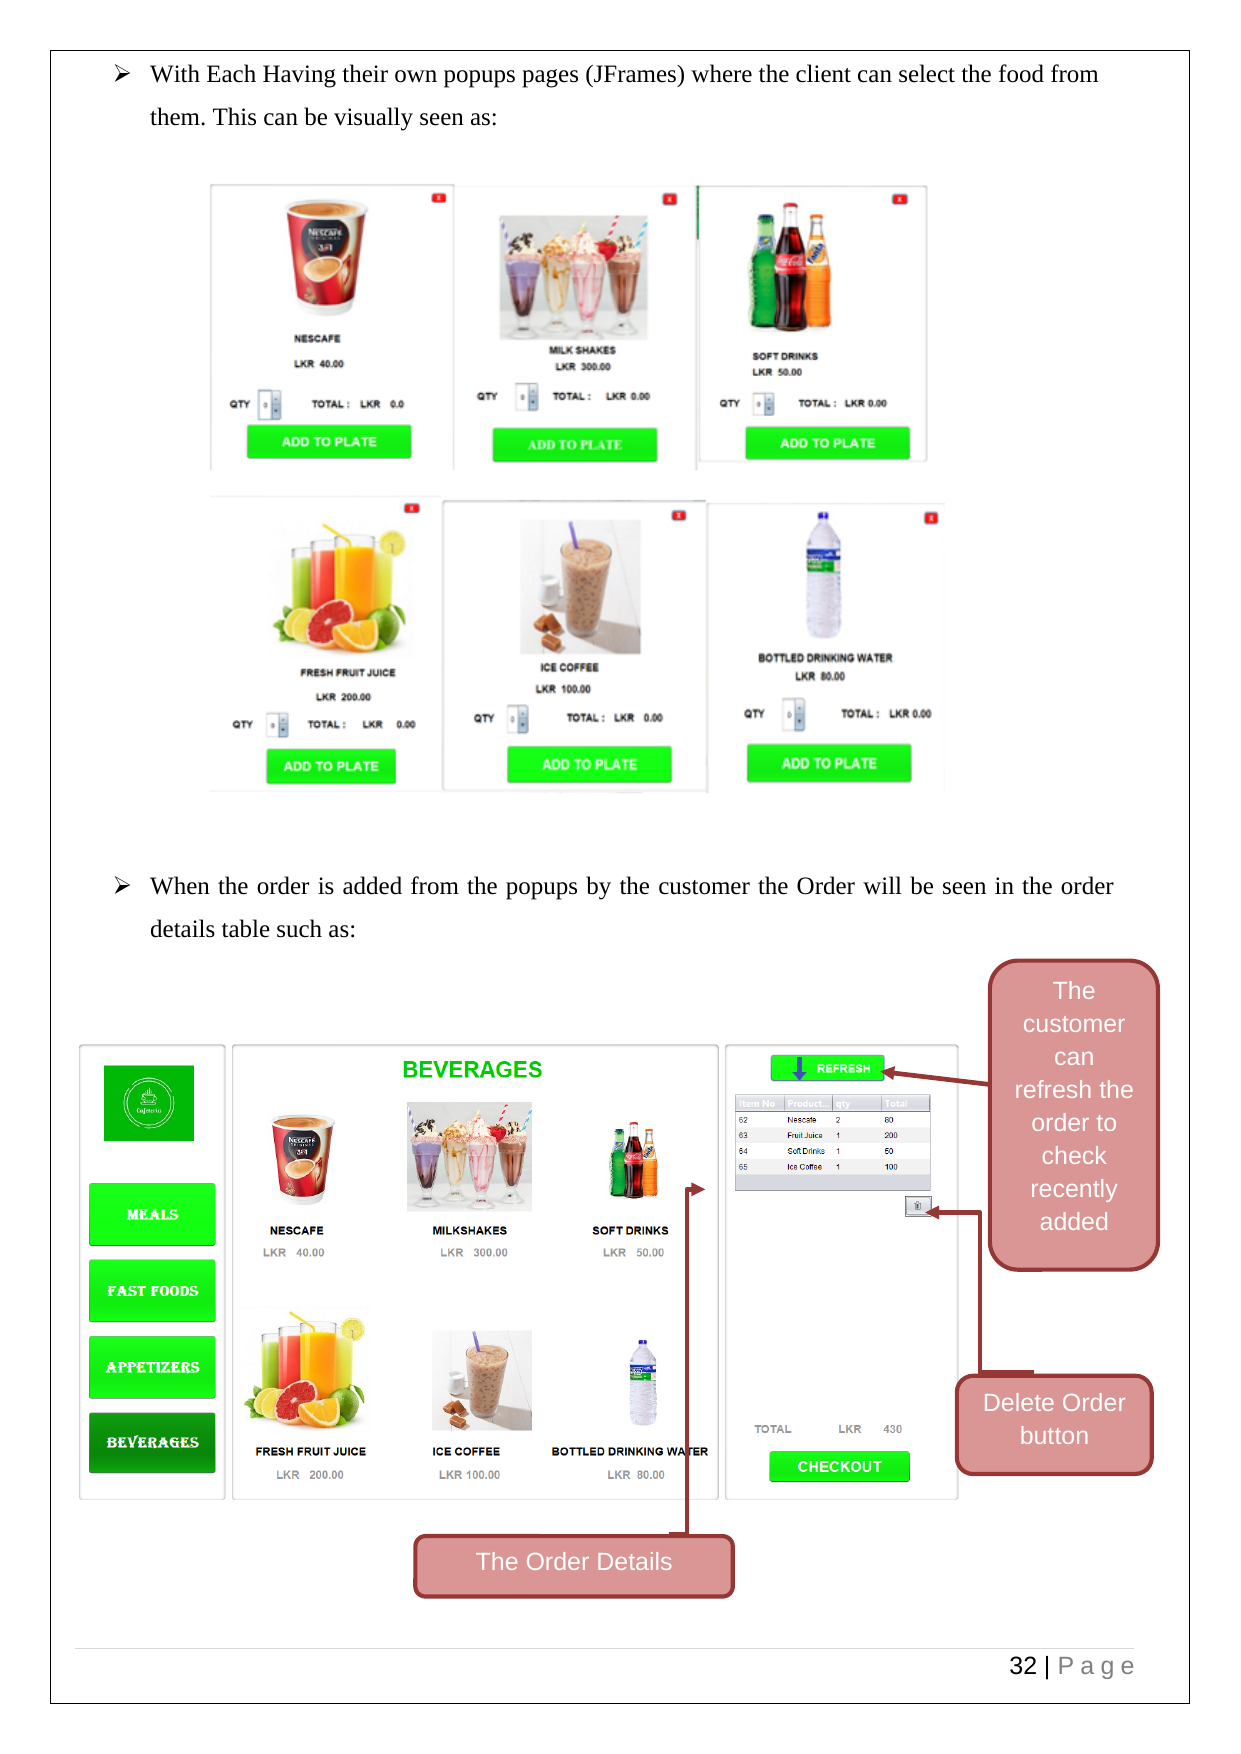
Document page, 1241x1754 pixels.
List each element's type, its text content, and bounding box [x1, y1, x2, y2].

picture [172, 166, 964, 836]
picture [75, 1042, 964, 1517]
list With Each Having their own popups pages (JFrames) where the client can select the food from them. This can be visually seen as: [112, 59, 1116, 131]
list When the order is added from the popups by the customer the Order will be seen in the order details table such as: [112, 871, 1116, 943]
